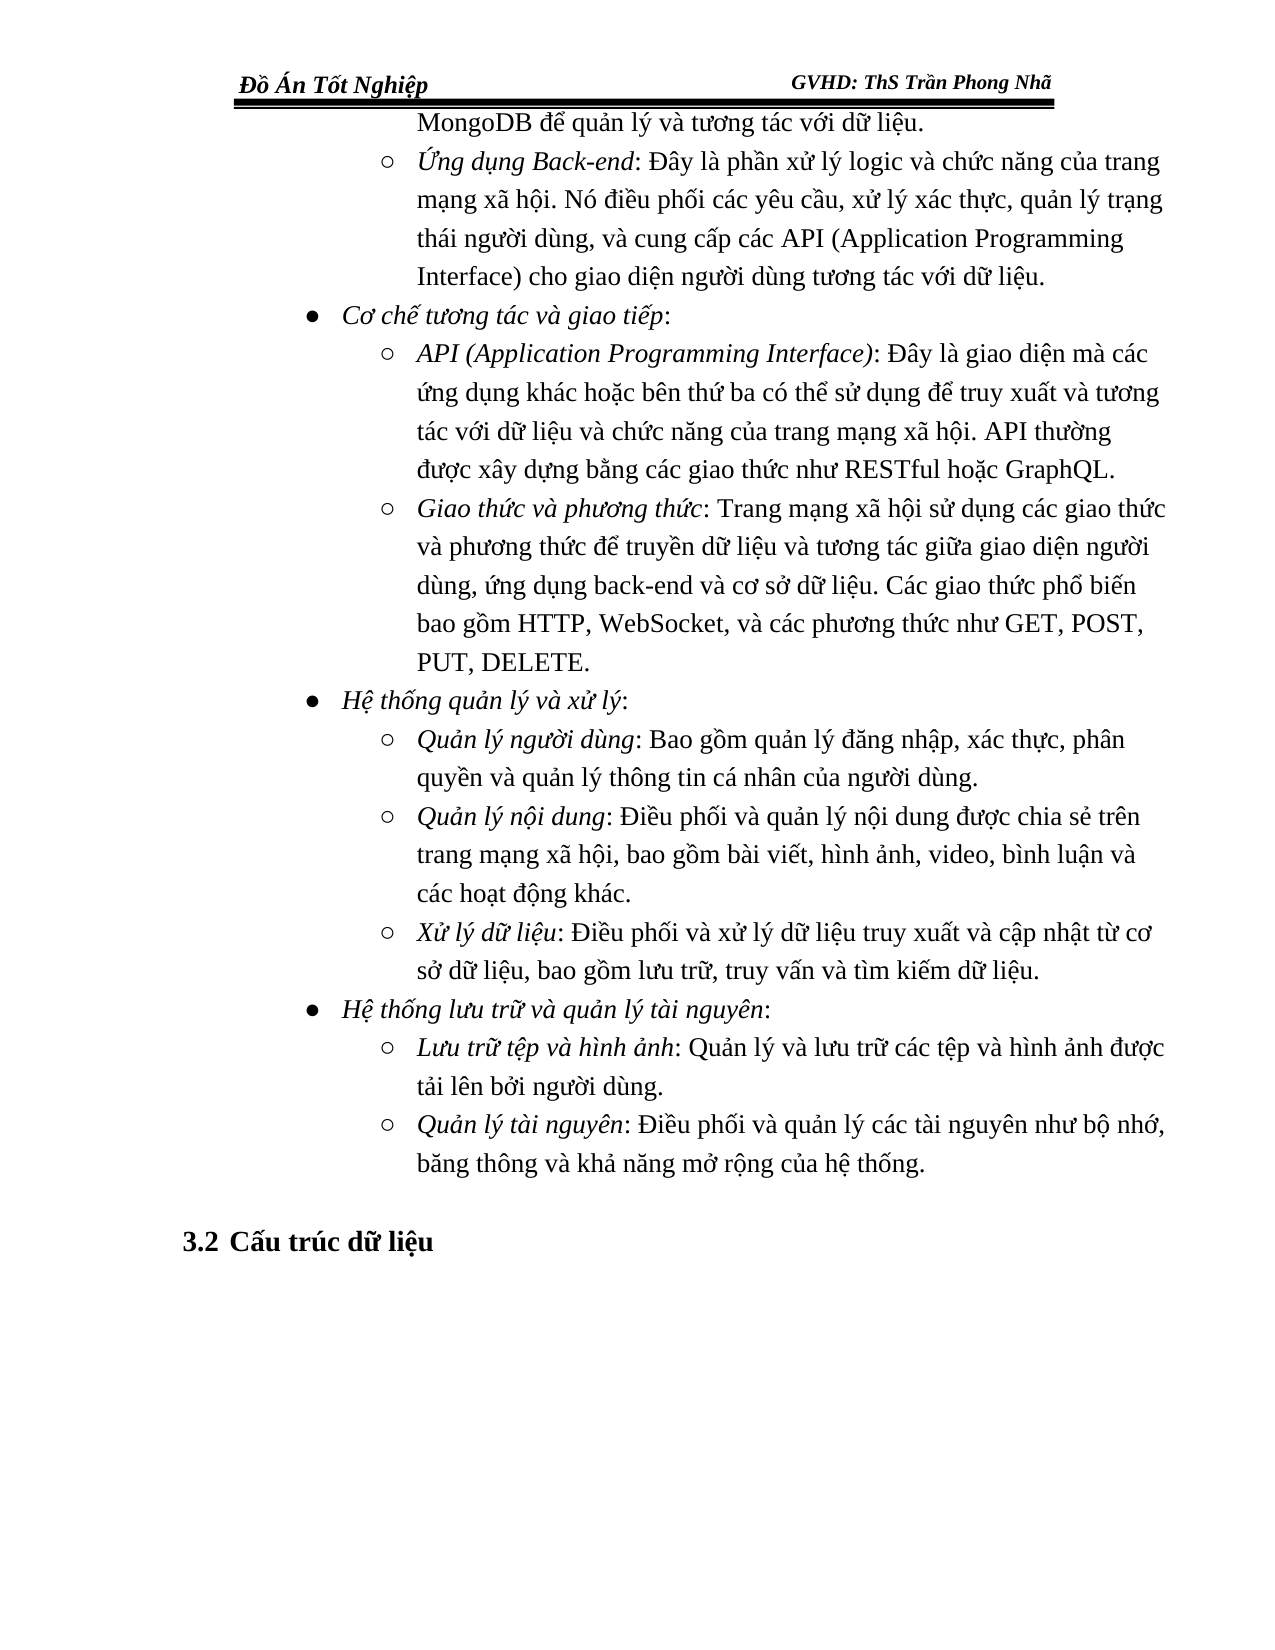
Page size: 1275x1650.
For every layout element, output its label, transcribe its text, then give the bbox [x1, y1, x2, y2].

list Quản lý người dùng: Bao gồm quản lý đăng nhập, xác thực, phân quyền và quản lý thông tin cá nhân của người dùng. [379, 723, 1173, 793]
list Ứng dụng Back-end: Đây là phần xử lý logic và chức năng của trang mạng xã hội. Nó điều phối các yêu cầu, xử lý xác thực, quản lý trạng thái người dùng, và cung cấp các API (Application Programming Interface) cho giao diện người dùng tương tác với dữ liệu. [379, 145, 1173, 292]
list Quản lý tài nguyên: Điều phối và quản lý các tài nguyên như bộ nhớ, băng thông và khả năng mở rộng của hệ thống. [379, 1108, 1173, 1178]
list Giao thức và phương thức: Trang mạng xã hội sử dụng các giao thức và phương thức để truyền dữ liệu và tương tác giữa giao diện người dùng, ứng dụng back-end và cơ sở dữ liệu. Các giao thức phổ biến bao gồm HTTP, WebSocket, và các phương thức như GET, POST, PUT, DELETE. [379, 492, 1173, 677]
list Cơ chế tương tác và giao tiếp: [304, 299, 1173, 330]
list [379, 106, 1173, 137]
list Lưu trữ tệp và hình ảnh: Quản lý và lưu trữ các tệp và hình ảnh được tải lên bởi người dùng. [379, 1031, 1173, 1101]
list Cấu trúc dữ liệu [182, 1224, 1173, 1257]
list Xử lý dữ liệu: Điều phối và xử lý dữ liệu truy xuất và cập nhật từ cơ sở dữ liệu, bao gồm lưu trữ, truy vấn và tìm kiếm dữ liệu. [379, 916, 1173, 985]
list Quản lý nội dung: Điều phối và quản lý nội dung được chia sẻ trên trang mạng xã hội, bao gồm bài viết, hình ảnh, video, bình luận và các hoạt động khác. [379, 800, 1173, 908]
list Hệ thống lưu trữ và quản lý tài nguyên: [304, 993, 1173, 1024]
list API (Application Programming Interface): Đây là giao diện mà các ứng dụng khác hoặc bên thứ ba có thể sử dụng để truy xuất và tương tác với dữ liệu và chức năng của trang mạng xã hội. API thường được xây dựng bằng các giao thức như RESTful hoặc GraphQL. [379, 337, 1173, 484]
list Hệ thống quản lý và xử lý: [304, 684, 1173, 716]
